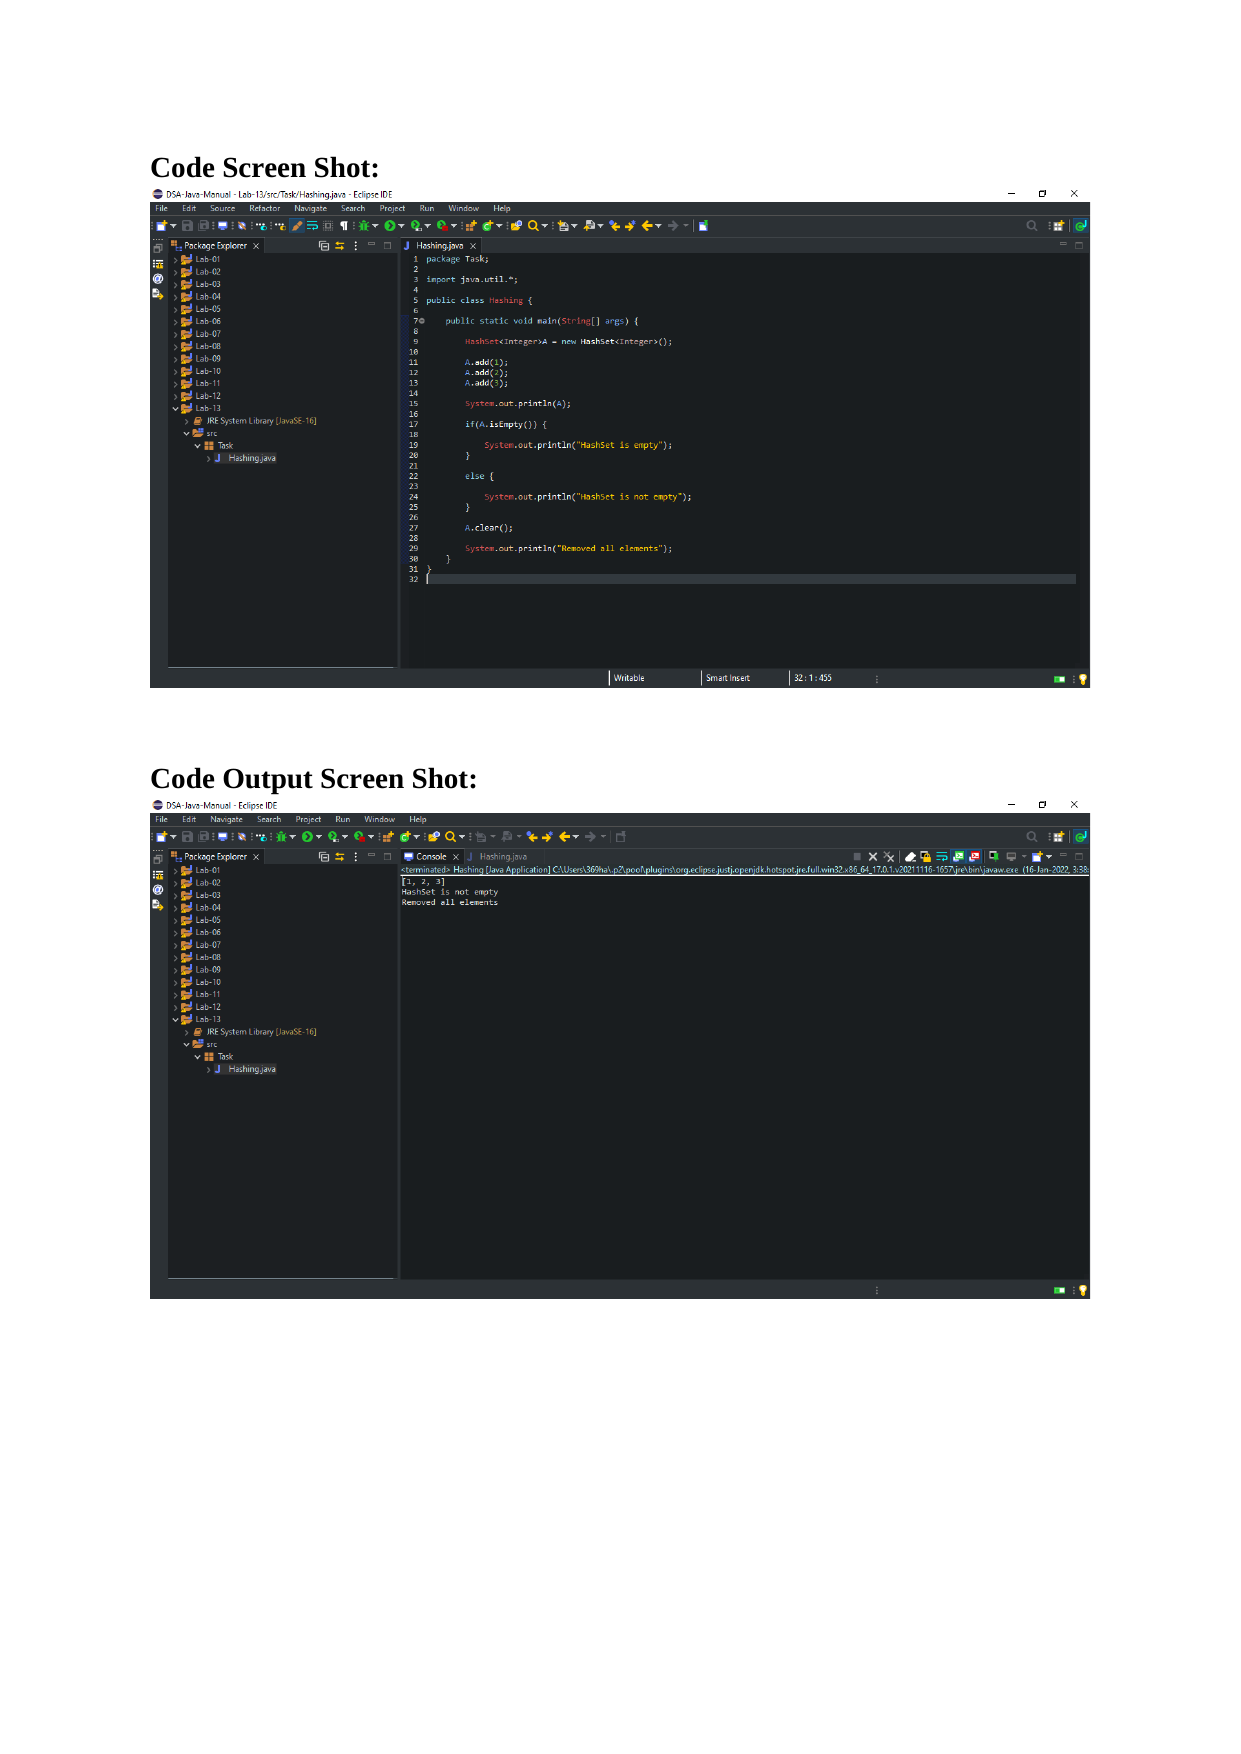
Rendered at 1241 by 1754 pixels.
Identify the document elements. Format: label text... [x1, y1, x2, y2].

picture [150, 797, 1091, 1299]
text Code Output Screen Shot: [150, 762, 1090, 795]
text Code Screen Shot: [150, 150, 1090, 183]
picture [150, 186, 1091, 688]
